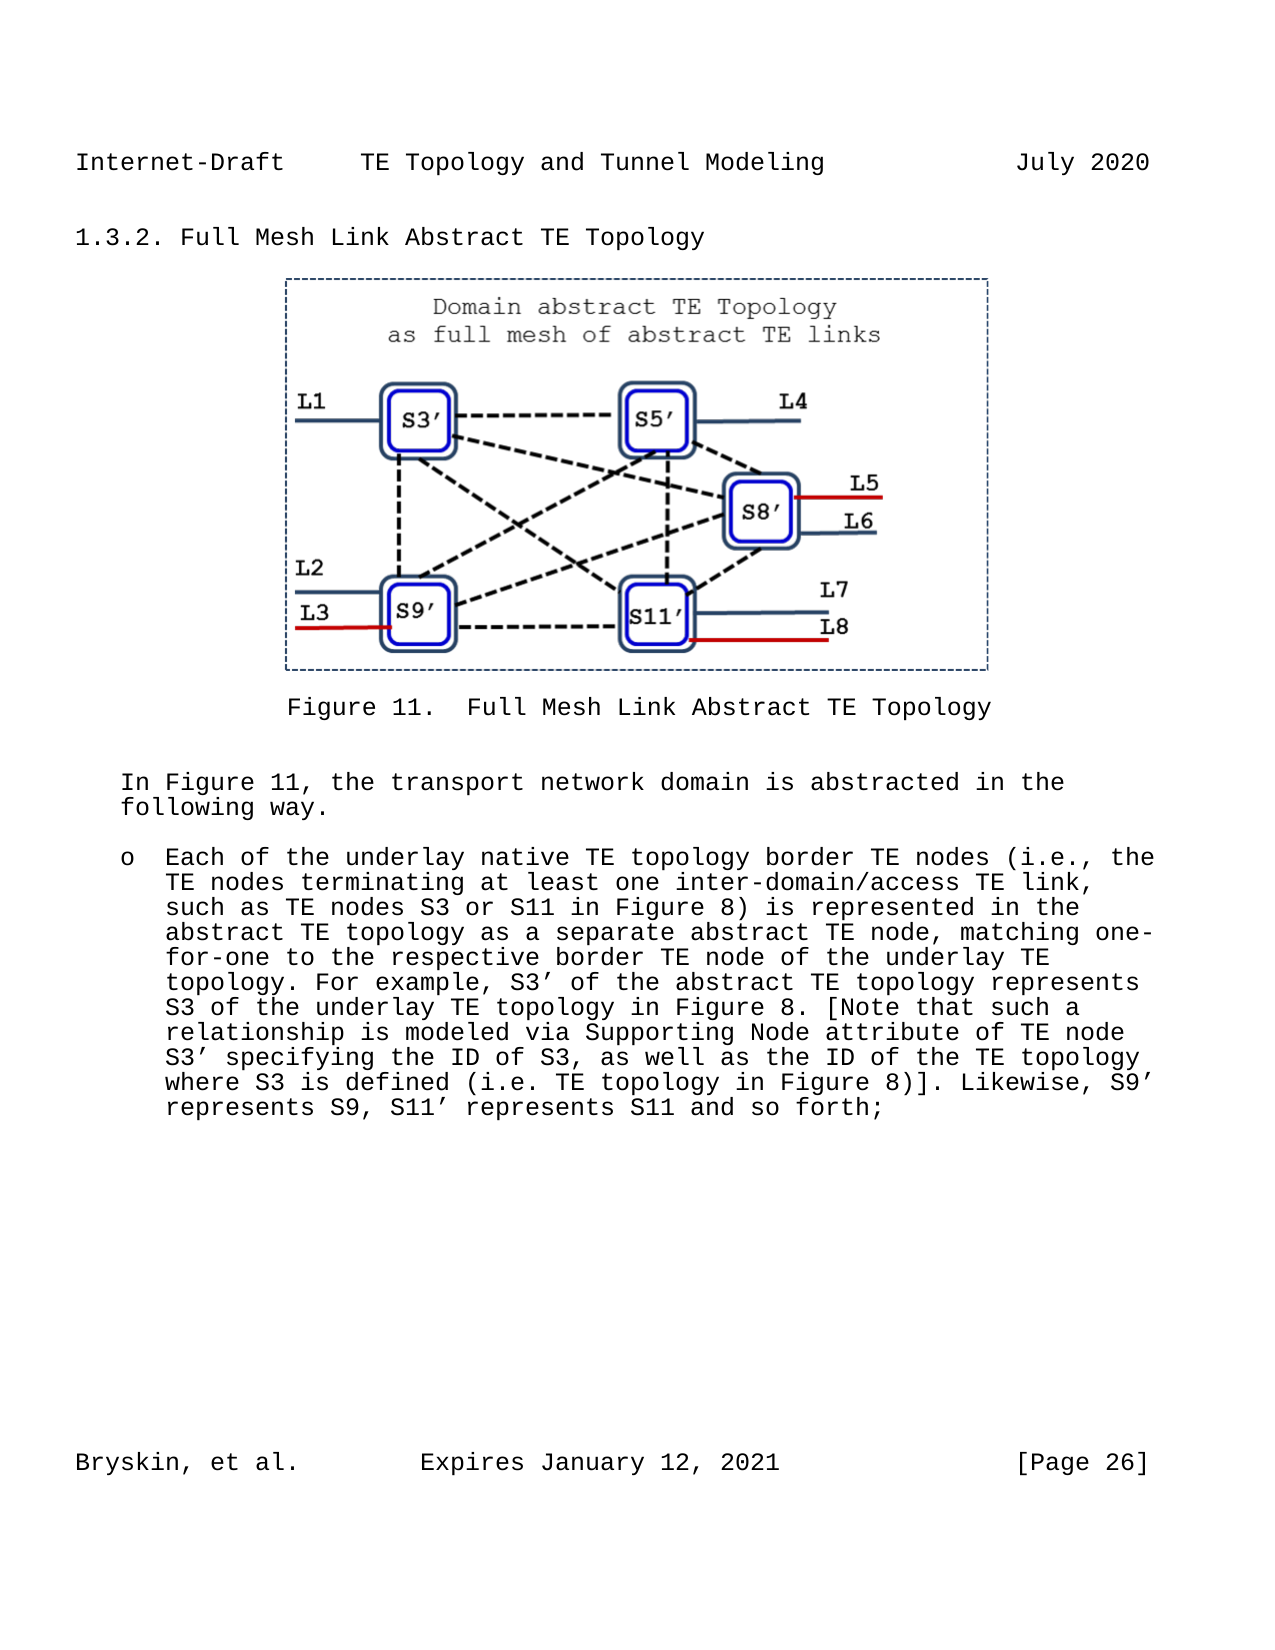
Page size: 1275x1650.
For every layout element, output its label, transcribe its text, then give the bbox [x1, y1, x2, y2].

text In Figure 11, the transport network domain is abstracted in the following way. [120, 770, 1158, 820]
list Each of the underlay native TE topology border TE nodes (i.e., the TE nodes terminating at least one inter-domain/access TE link, such as TE nodes S3 or S11 in Figure 8) is represented in the abstract TE topology as a separate abstract TE node, matching one-for-one to the respective border TE node of the underlay TE topology. For example, S3’ of the abstract TE topology represents S3 of the underlay TE topology in Figure 8. [Note that such a relationship is modeled via Supporting Node attribute of TE node S3’ specifying the ID of S3, as well as the ID of the TE topology where S3 is defined (i.e. TE topology in Figure 8)]. Likewise, S9’ represents S9, S11’ represents S11 and so forth; [120, 845, 1158, 1120]
picture [272, 278, 989, 671]
subtitle Full Mesh Link Abstract TE Topology [75, 225, 1158, 250]
